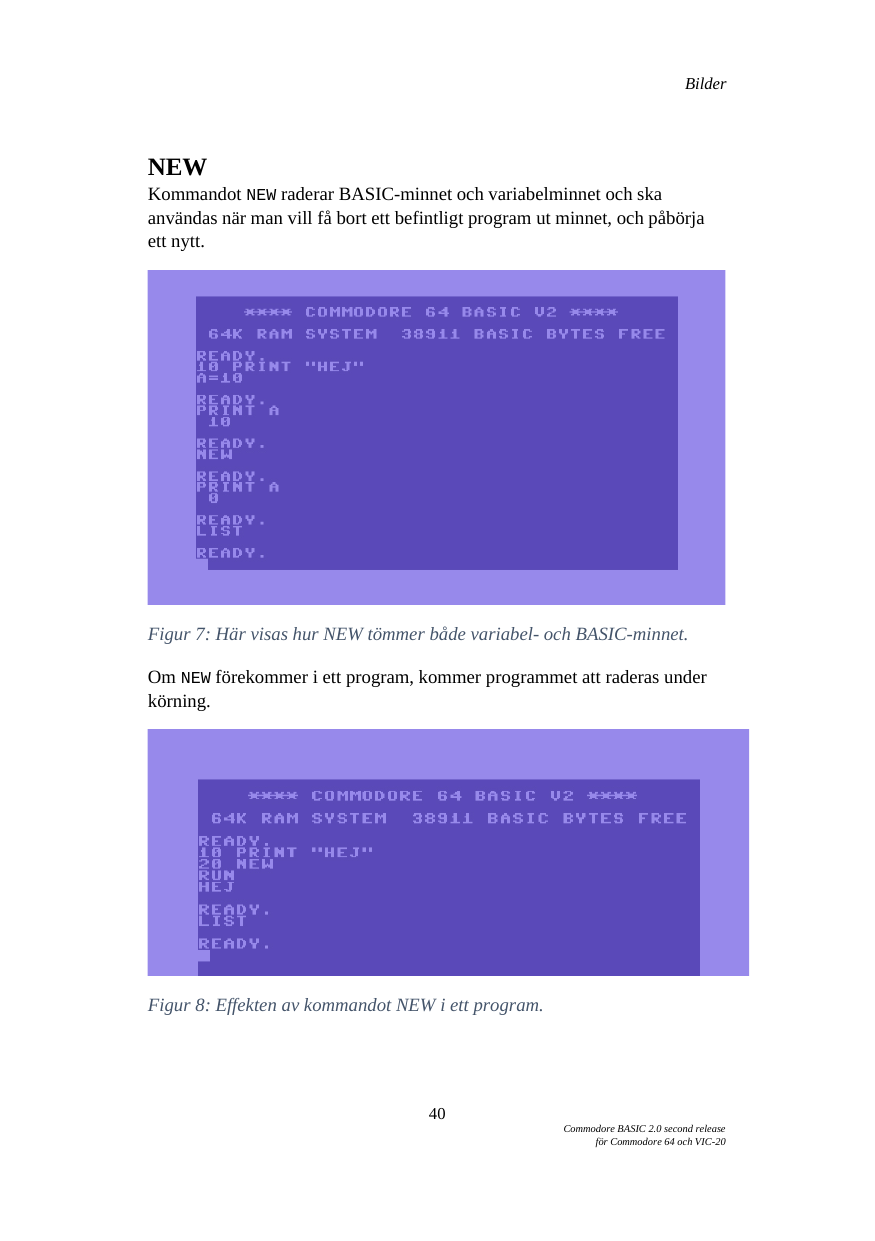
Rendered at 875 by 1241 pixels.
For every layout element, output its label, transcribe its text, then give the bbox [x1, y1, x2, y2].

text Figur 7: Här visas hur NEW tömmer både variabel- och BASIC-minnet. [148, 623, 726, 645]
text Kommandot NEW raderar BASIC-minnet och variabelminnet och ska användas när man vill få bort ett befintligt program ut minnet, och påbörja ett nytt. [148, 183, 726, 252]
text Om NEW förekommer i ett program, kommer programmet att raderas under körning. [148, 666, 726, 711]
text Figur 8: Effekten av kommandot NEW i ett program. [148, 994, 726, 1015]
picture [147, 270, 726, 605]
subtitle NEW [148, 152, 726, 181]
picture [147, 729, 750, 976]
